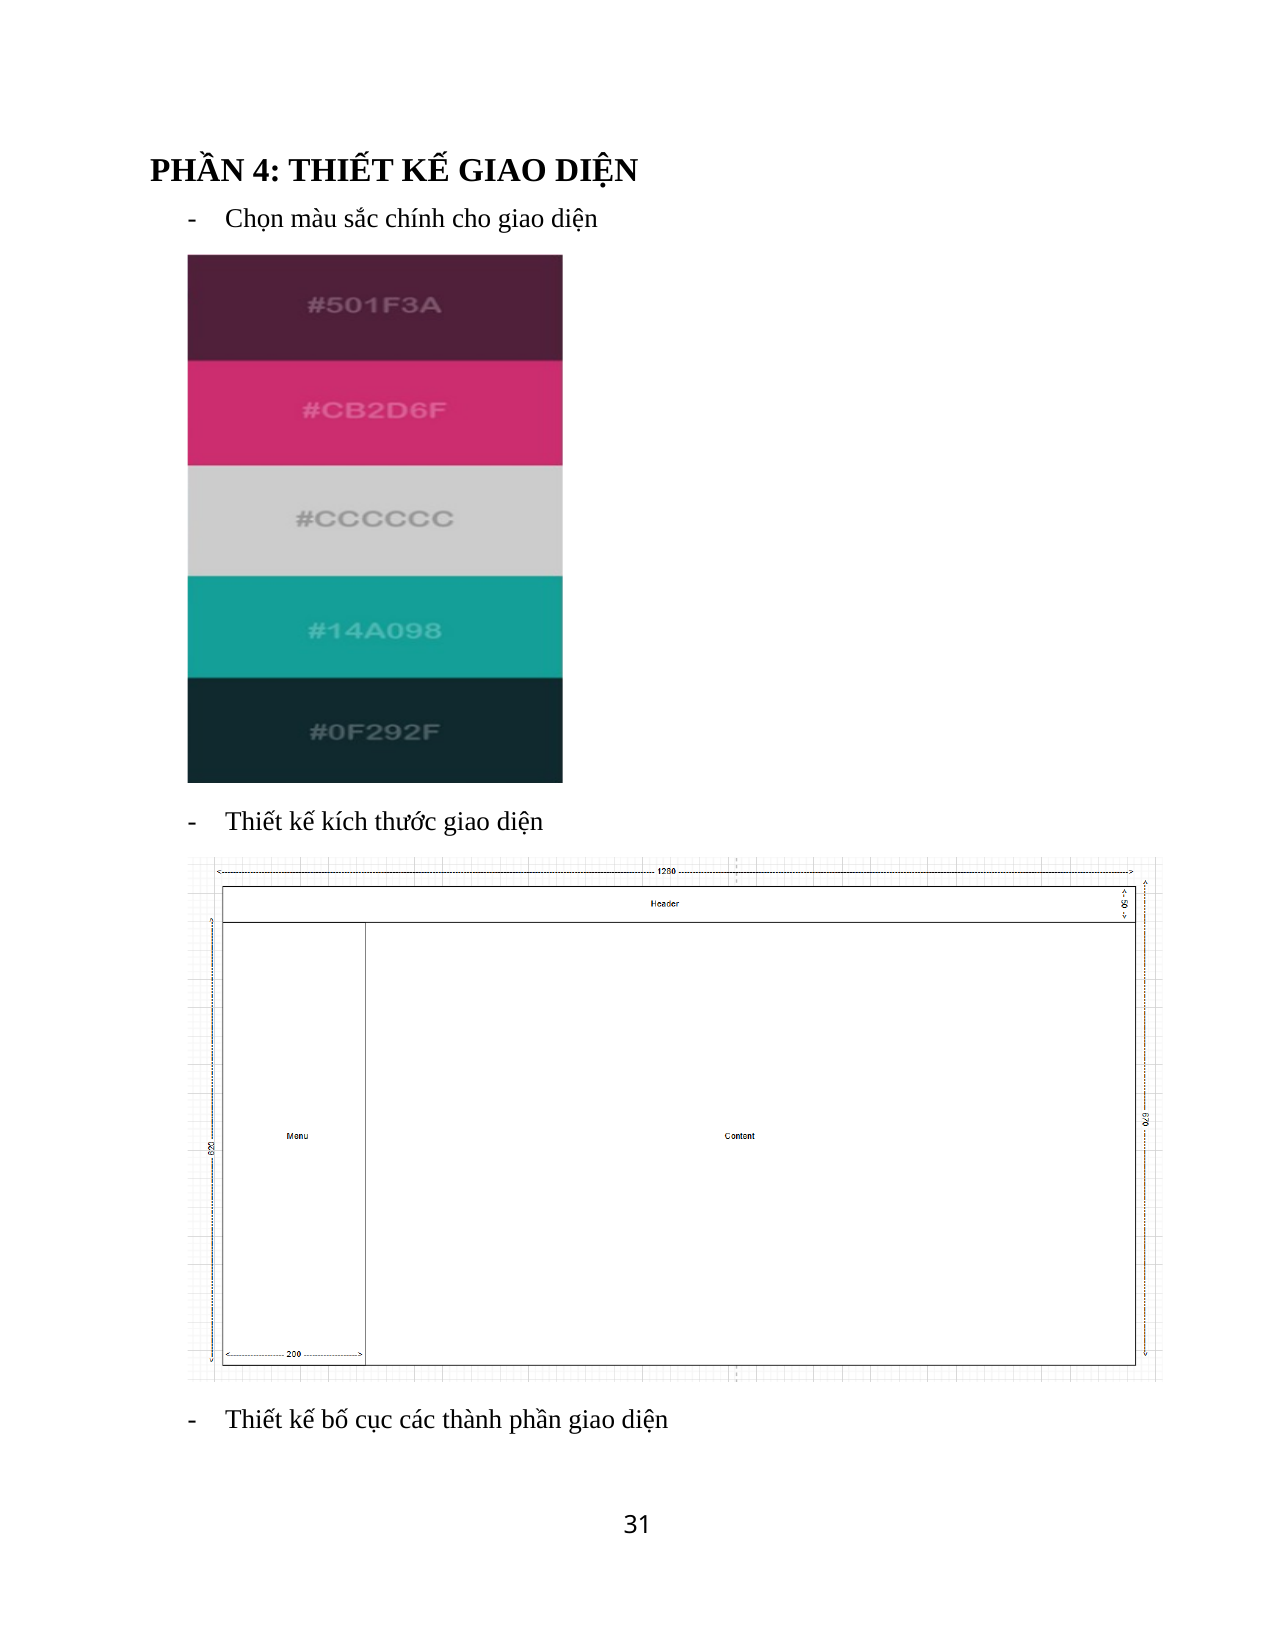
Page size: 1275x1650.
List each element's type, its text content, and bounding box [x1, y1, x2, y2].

list Chọn màu sắc chính cho giao diện [187, 202, 1125, 233]
subtitle PHẦN 4: THIẾT KẾ GIAO DIỆN [150, 150, 1125, 188]
list Thiết kế bố cục các thành phần giao diện [187, 1403, 1125, 1434]
picture [187, 254, 563, 783]
list Thiết kế kích thước giao diện [187, 805, 1125, 836]
picture [187, 857, 1163, 1382]
